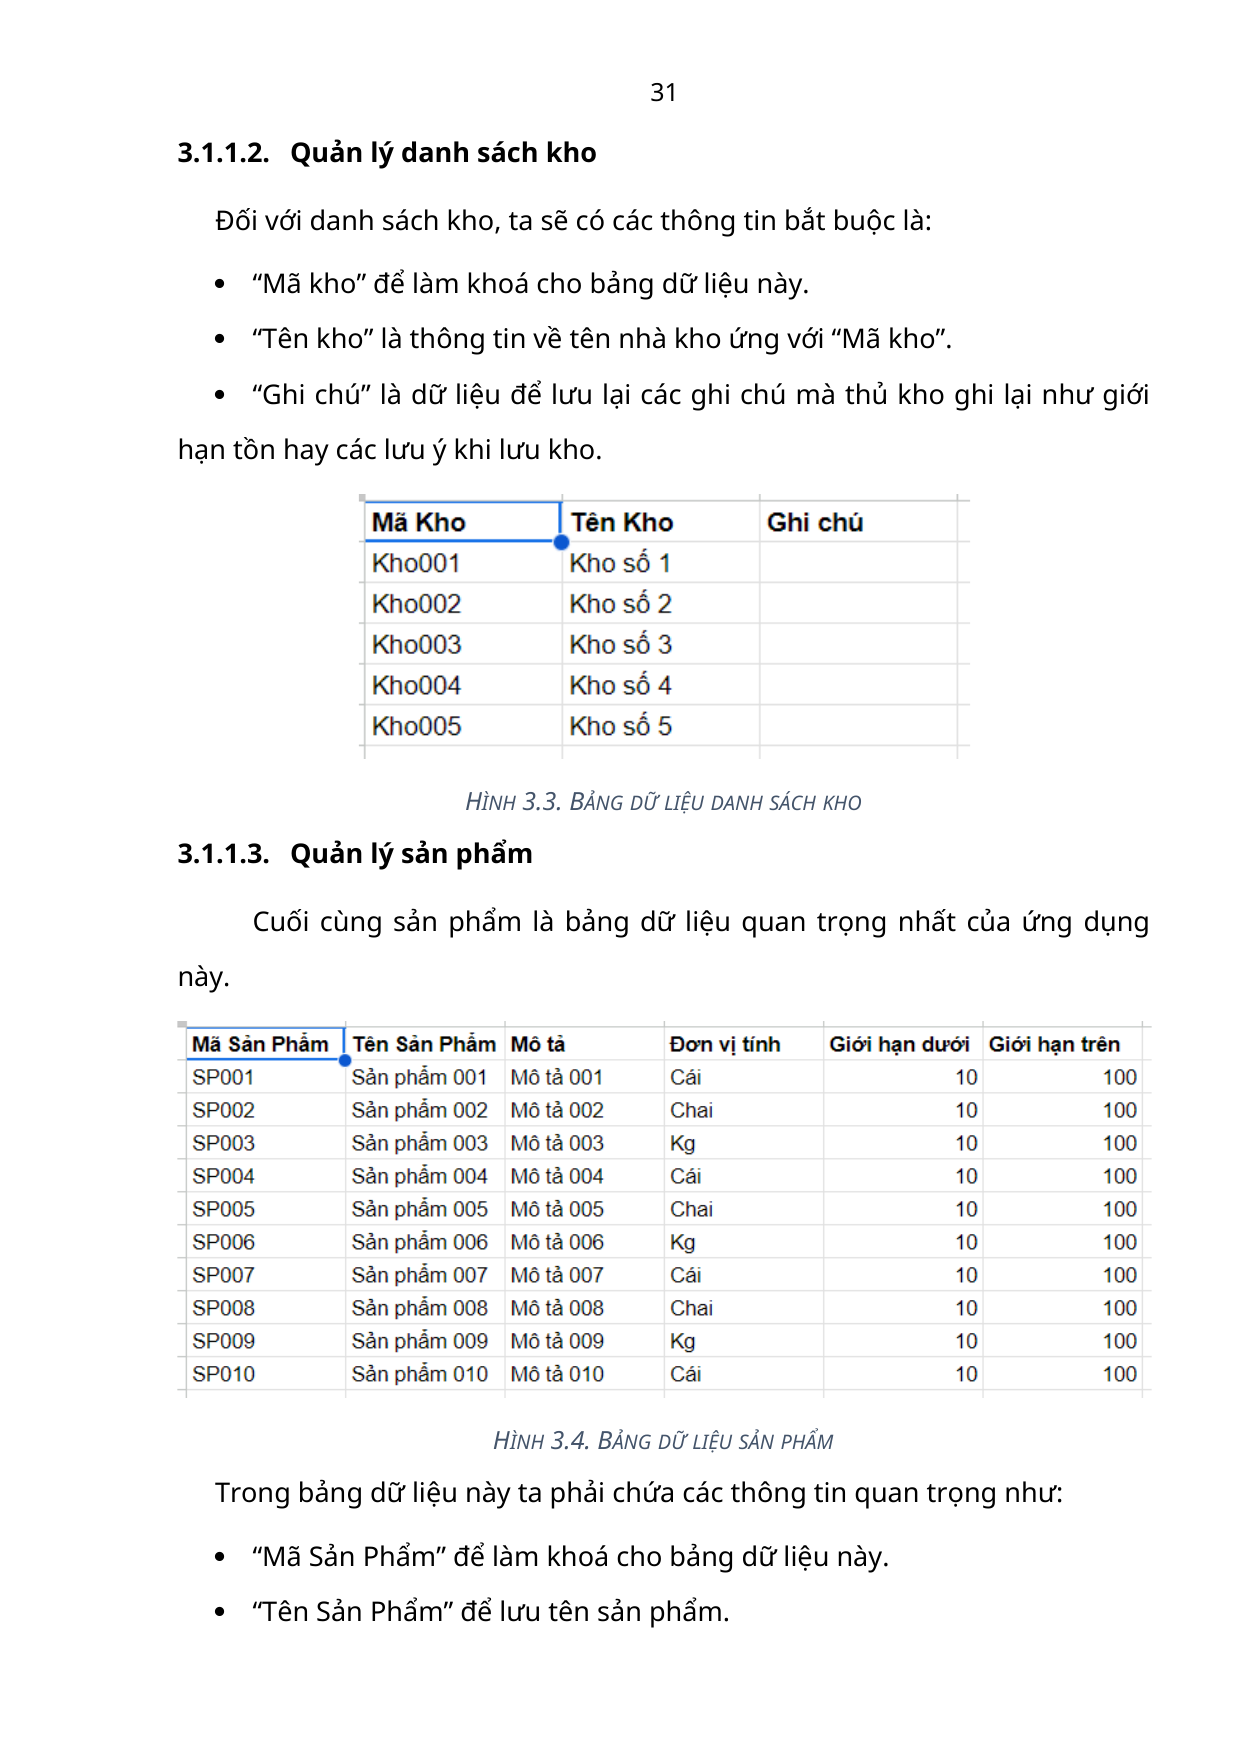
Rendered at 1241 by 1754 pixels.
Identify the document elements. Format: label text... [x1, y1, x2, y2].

list “Tên Sản Phẩm” để lưu tên sản phẩm. [177, 1593, 1152, 1629]
text Đối với danh sách kho, ta sẽ có các thông tin bắt buộc là: [177, 201, 1152, 238]
list “Tên kho” là thông tin về tên nhà kho ứng với “Mã kho”. [215, 320, 1152, 357]
list “Mã kho” để làm khoá cho bảng dữ liệu này. [215, 264, 1152, 301]
text Hình 3.3. Bảng dữ liệu danh sách kho [177, 783, 1152, 818]
list “Mã Sản Phẩm” để làm khoá cho bảng dữ liệu này. [177, 1537, 1152, 1574]
subtitle Quản lý sản phẩm [177, 834, 1152, 871]
text Cuối cùng sản phẩm là bảng dữ liệu quan trọng nhất của ứng dụng này. [177, 902, 1152, 994]
picture [177, 1021, 1152, 1398]
text Hình 3.4. Bảng dữ liệu sản phẩm [177, 1423, 1152, 1457]
subtitle Quản lý danh sách kho [177, 133, 1152, 170]
text Trong bảng dữ liệu này ta phải chứa các thông tin quan trọng như: [177, 1474, 1152, 1511]
list “Ghi chú” là dữ liệu để lưu lại các ghi chú mà thủ kho ghi lại như giới hạn tồn hay các lưu ý khi lưu kho. [177, 375, 1152, 467]
picture [358, 494, 971, 759]
